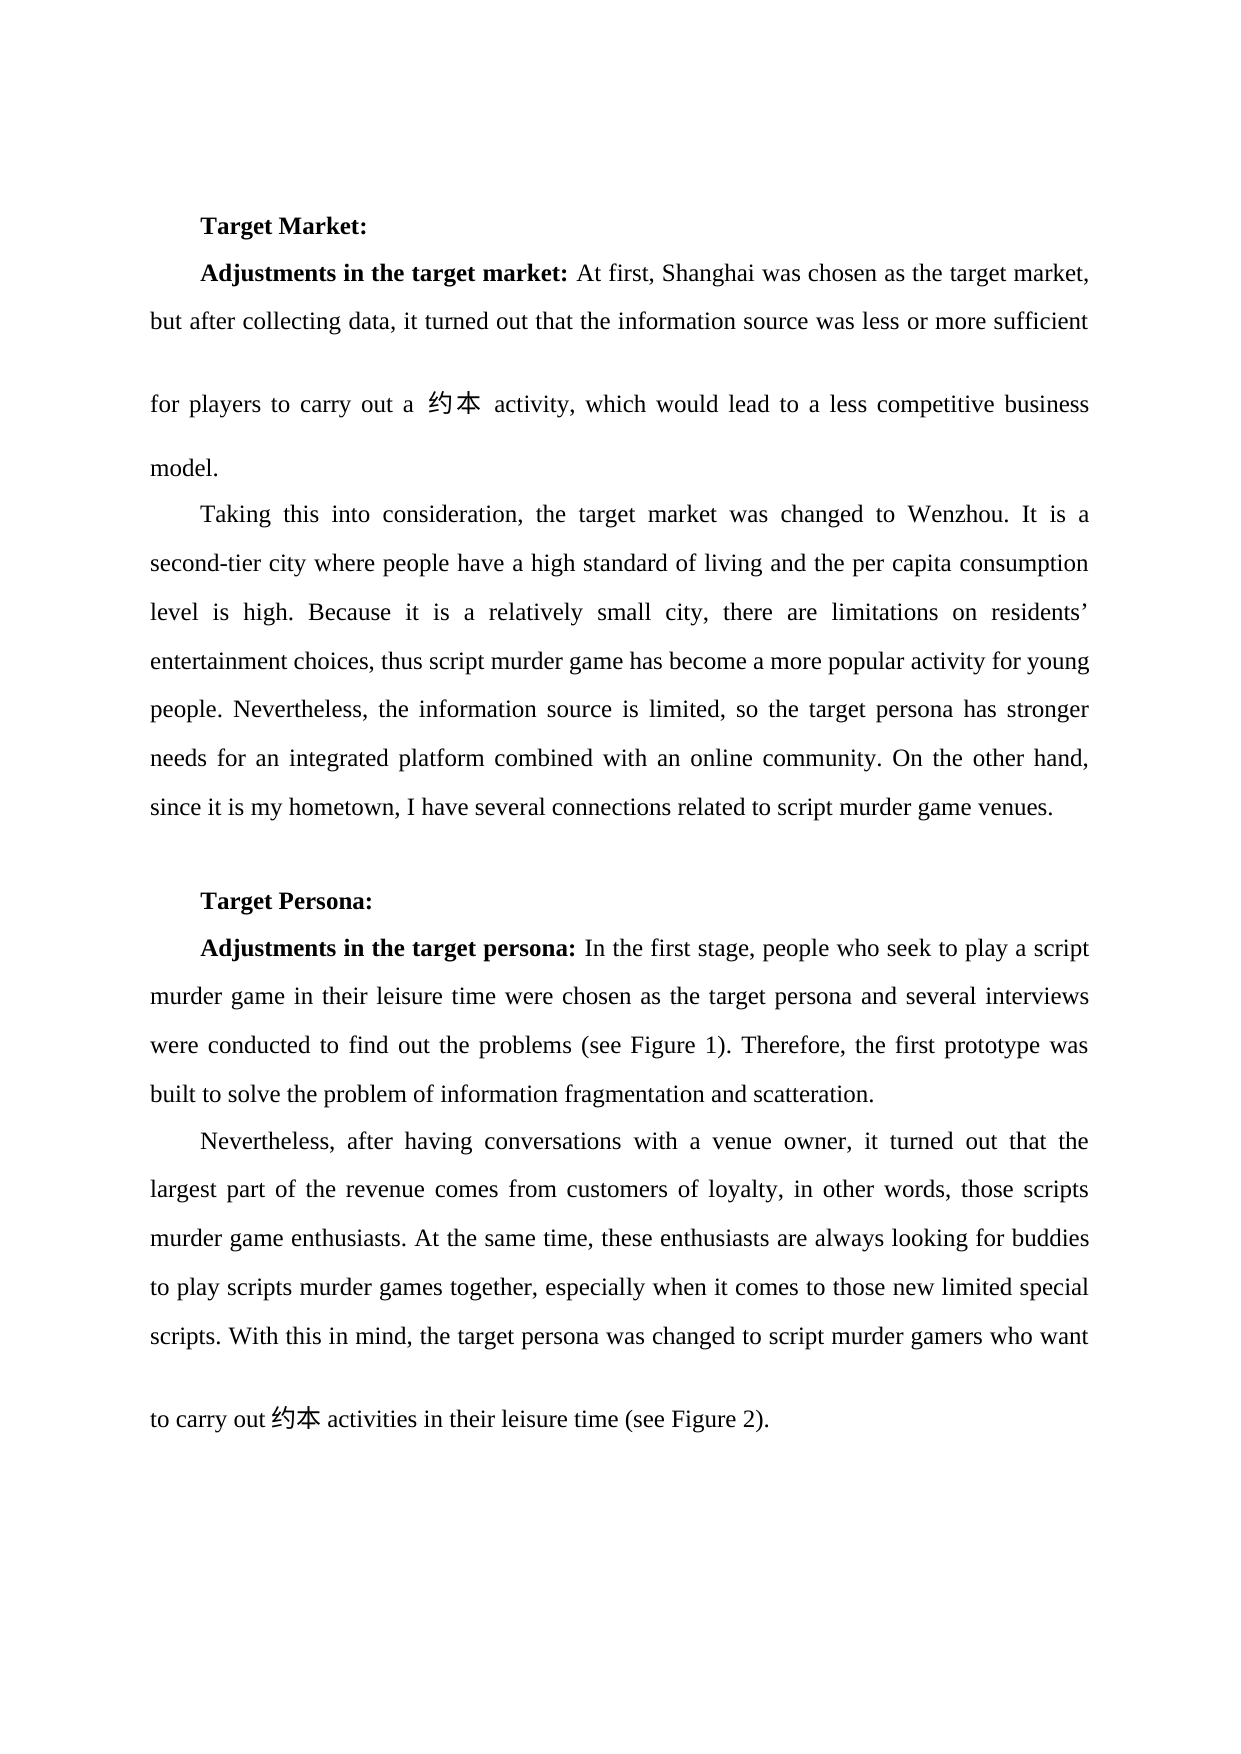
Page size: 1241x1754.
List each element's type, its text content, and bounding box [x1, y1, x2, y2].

text Adjustments in the target persona: In the first stage, people who seek to play a script murder game in their leisure time were chosen as the target persona and several interviews were conducted to find out the problems (see Figure 1). Therefore, the first prototype was built to solve the problem of information fragmentation and scatteration. [150, 931, 1090, 1109]
text Adjustments in the target market: At first, Shanghai was chosen as the target market, but after collecting data, it turned out that the information source was less or more sufficient for players to carry out a 约本 activity, which would lead to a less competitive business model. [150, 256, 1090, 483]
text Taking this into consideration, the target market was changed to Wenzhou. It is a second-tier city where people have a high standard of living and the per capita consumption level is high. Because it is a relatively small city, there are limitations on residents’ entertainment choices, thus script murder game has become a more popular activity for young people. Nevertheless, the information source is limited, so the target persona has stronger needs for an integrated platform combined with an online community. On the other hand, since it is my hometown, I have several connections related to script murder game venues. [150, 498, 1090, 823]
text Target Persona: [150, 884, 1090, 916]
text Target Market: [150, 209, 1090, 241]
text Nevertheless, after having conversations with a venue owner, it turned out that the largest part of the revenue comes from customers of loyalty, in other words, those scripts murder game enthusiasts. At the same time, these enthusiasts are always looking for buddies to play scripts murder games together, especially when it comes to those new limited special scripts. With this in mind, the target persona was changed to script murder gamers who want to carry out 约本 activities in their leisure time (see Figure 2). [150, 1124, 1090, 1449]
